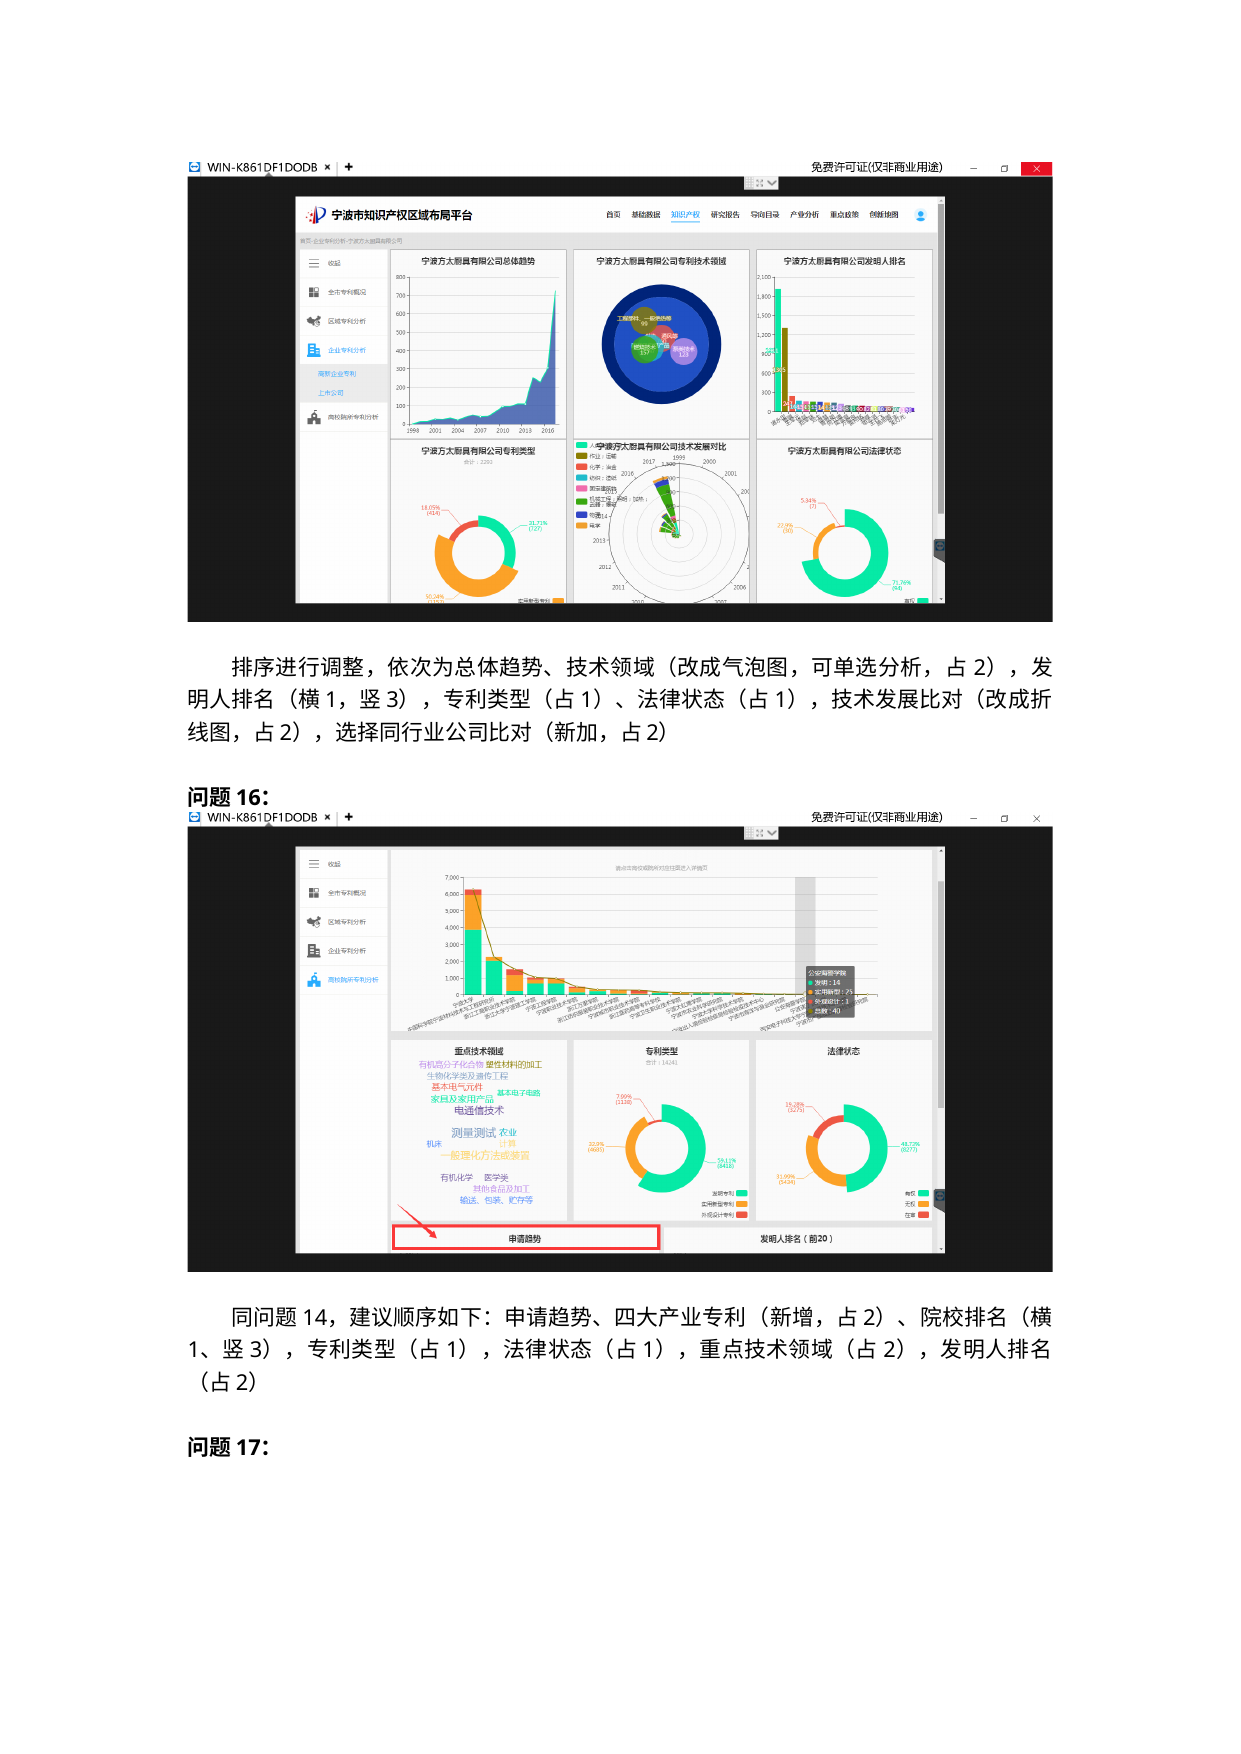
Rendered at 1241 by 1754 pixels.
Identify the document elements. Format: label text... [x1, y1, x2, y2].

text 同问题14，建议顺序如下：申请趋势、四大产业专利（新增，占2）、院校排名（横1、竖3），专利类型（占1），法律状态（占1），重点技术领域（占2），发明人排名（占2） [187, 1299, 1053, 1397]
picture [187, 162, 1053, 622]
text 问题17： [187, 1429, 1053, 1462]
text 问题16： [187, 779, 1053, 812]
picture [187, 812, 1053, 1272]
text 排序进行调整，依次为总体趋势、技术领域（改成气泡图，可单选分析，占2），发明人排名（横1，竖3），专利类型（占1）、法律状态（占1），技术发展比对（改成折线图，占2），选择同行业公司比对（新加，占2） [187, 649, 1053, 747]
